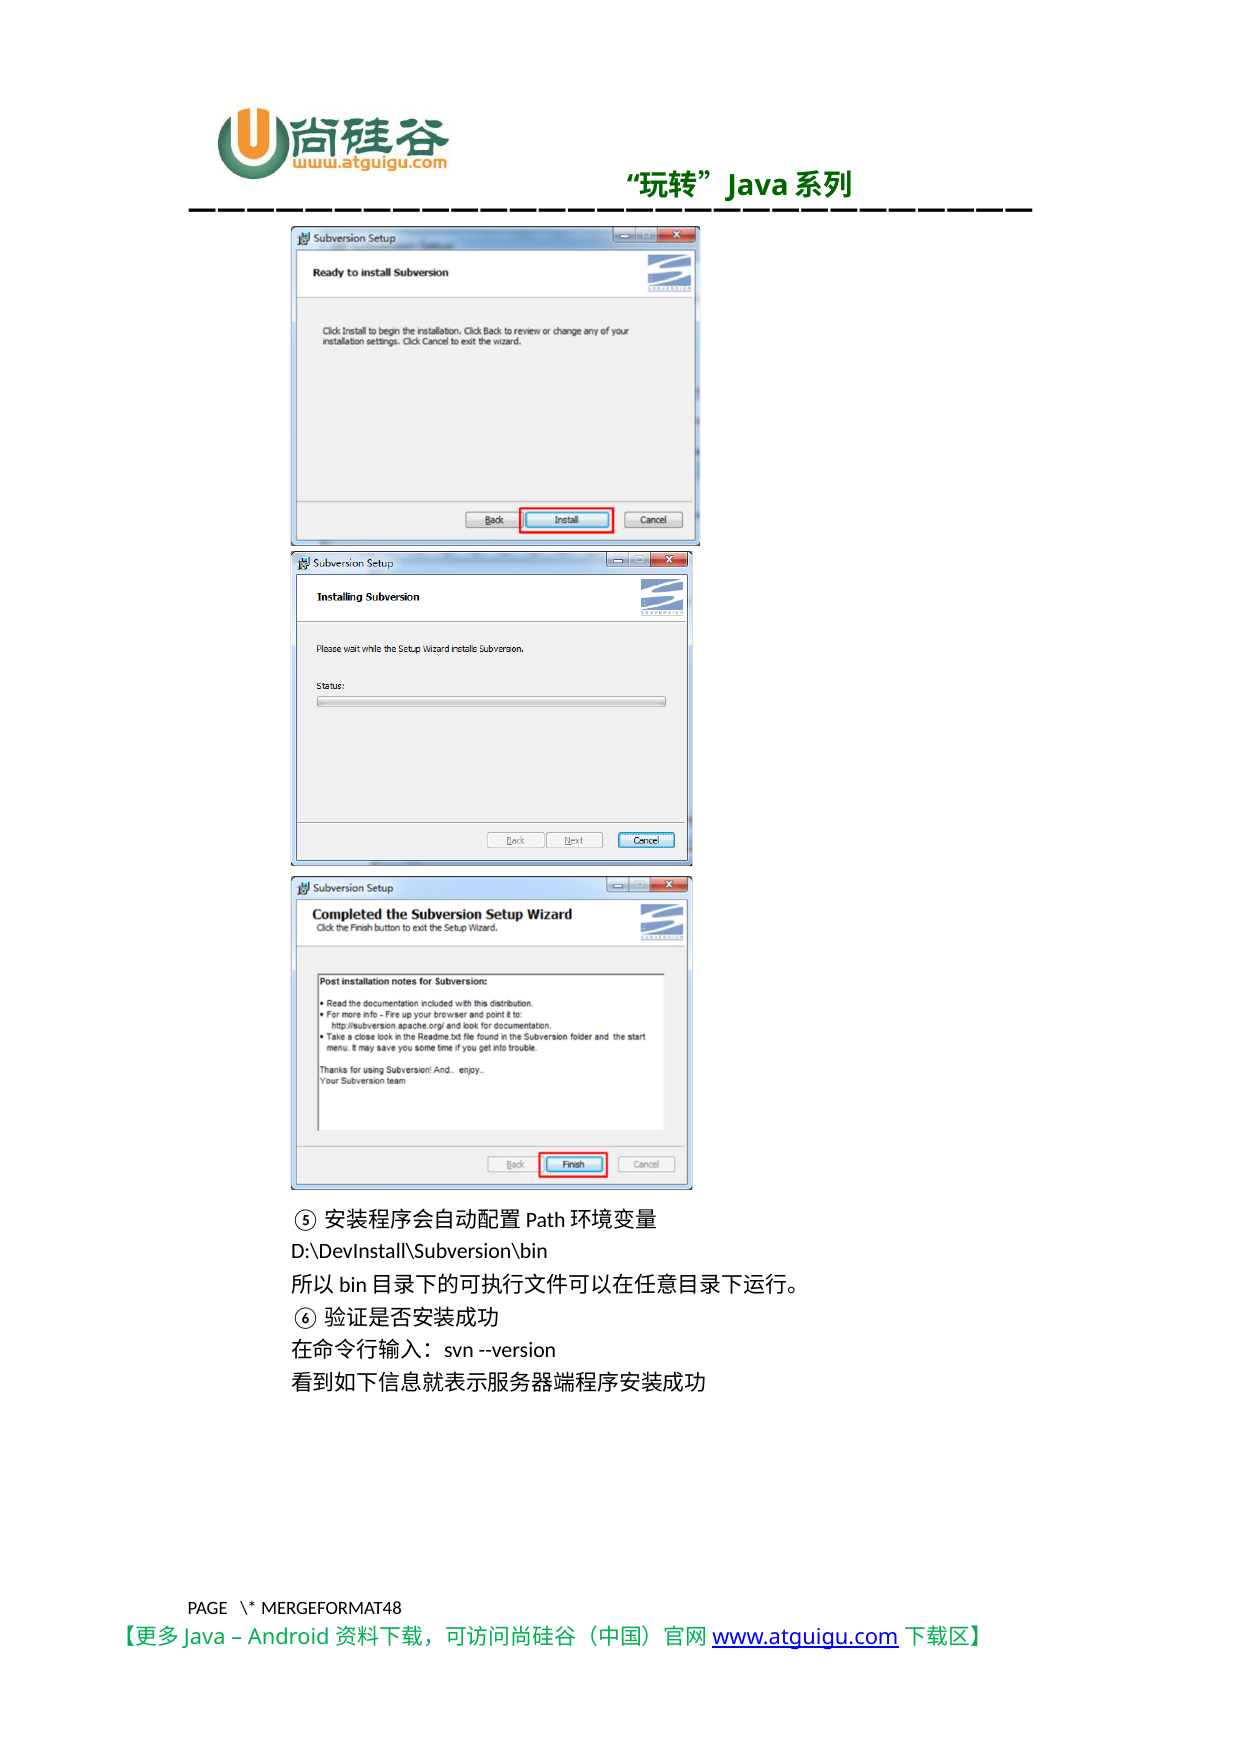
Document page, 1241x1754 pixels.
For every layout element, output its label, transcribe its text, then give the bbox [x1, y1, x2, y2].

list 所以bin目录下的可执行文件可以在任意目录下运行。 [291, 1267, 1053, 1299]
picture [187, 88, 479, 195]
picture [290, 226, 701, 546]
list ⑤安装程序会自动配置Path环境变量 [291, 1202, 1053, 1234]
list 看到如下信息就表示服务器端程序安装成功 [291, 1364, 1053, 1397]
picture [290, 551, 693, 866]
picture [290, 876, 693, 1190]
list ⑥验证是否安装成功 [291, 1299, 1053, 1332]
list 在命令行输入：svn --version [291, 1332, 1053, 1364]
list D:\DevInstall\Subversion\bin [291, 1234, 1053, 1267]
